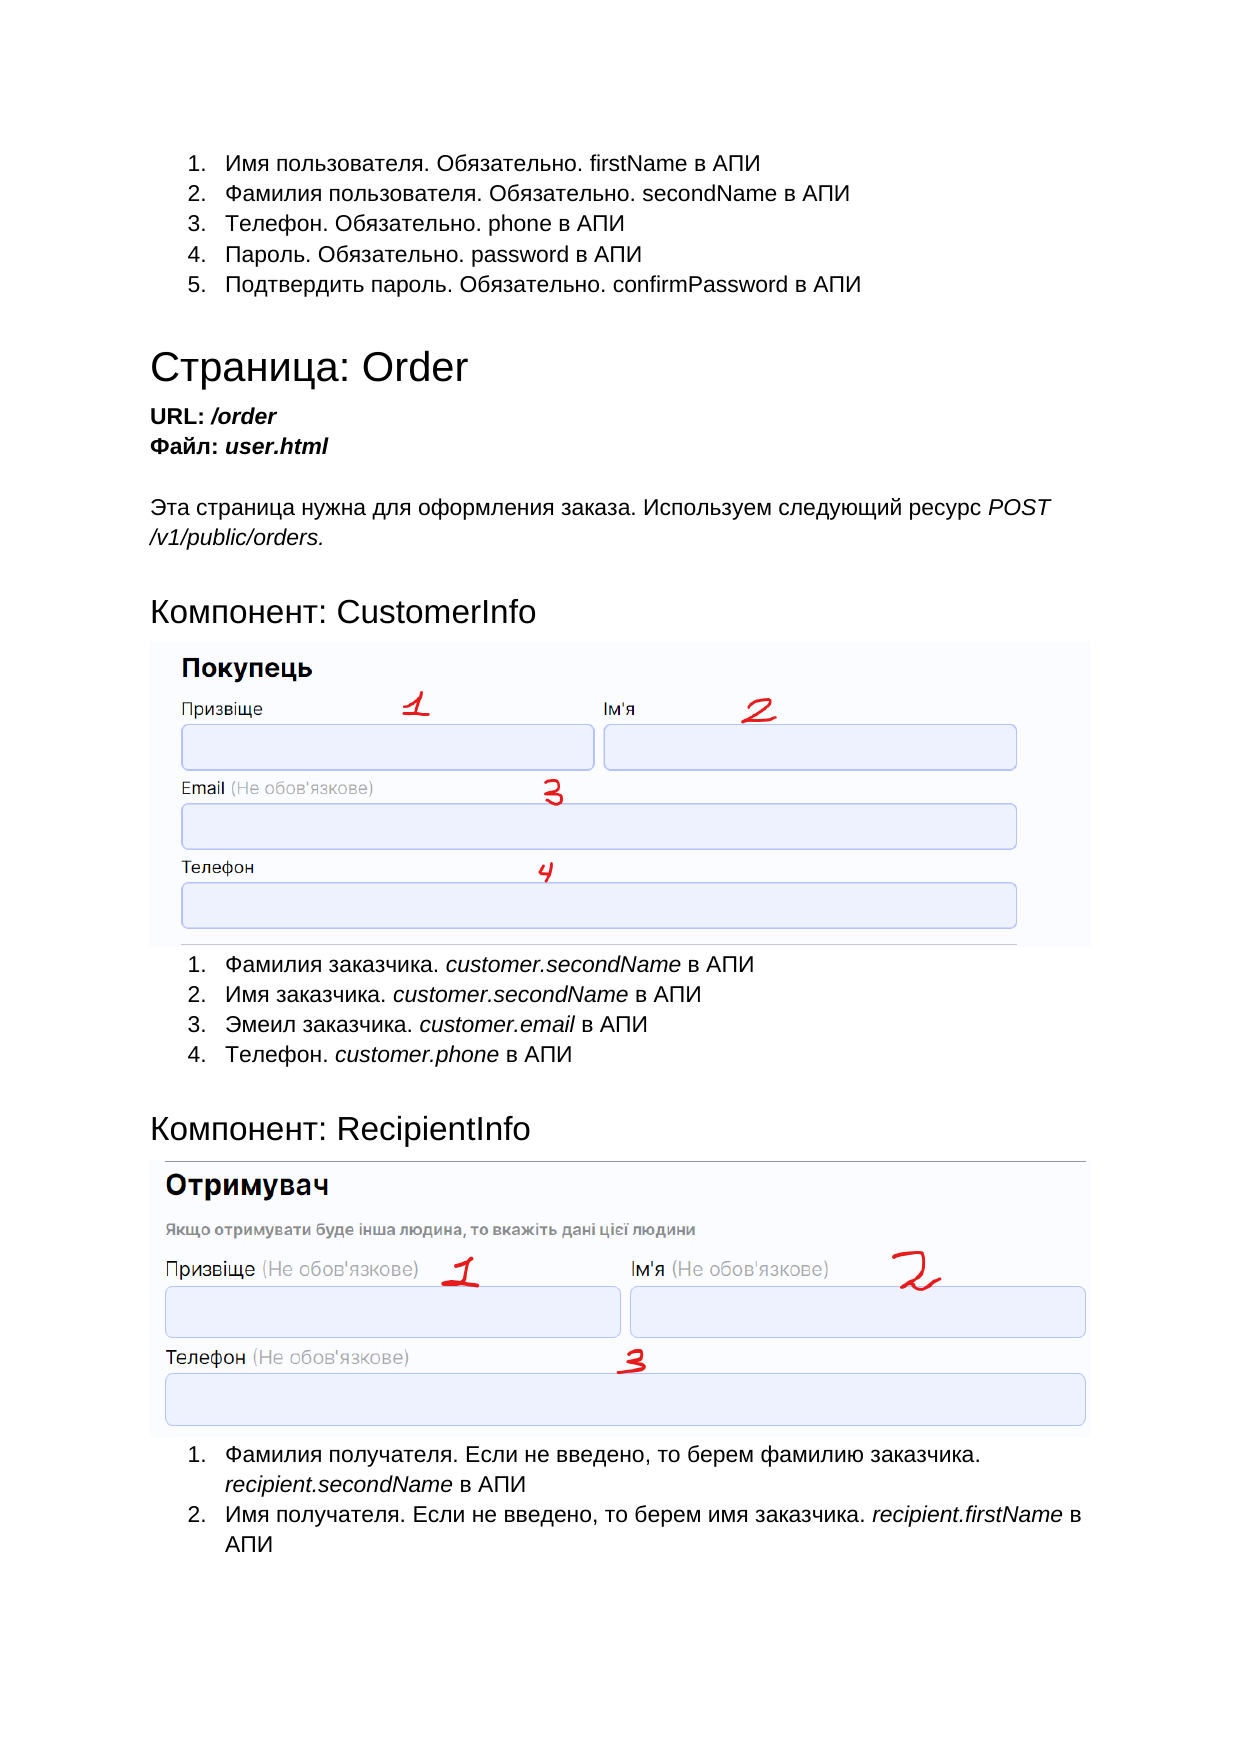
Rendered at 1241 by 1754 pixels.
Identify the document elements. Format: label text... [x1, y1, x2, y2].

list Пароль. Обязательно. password в АПИ [187, 241, 1090, 267]
list Фамилия пользователя. Обязательно. secondName в АПИ [187, 180, 1090, 207]
subtitle Компонент: CustomerInfo [150, 592, 1090, 630]
list Подтвердить пароль. Обязательно. confirmPassword в АПИ [187, 271, 1090, 297]
text Эта страница нужна для оформления заказа. Используем следующий ресурс POST /v1/public/orders. [150, 494, 1090, 550]
list Имя получателя. Если не введено, то берем имя заказчика. recipient.firstName в АПИ [187, 1501, 1090, 1558]
list Фамилия заказчика. customer.secondName в АПИ [187, 951, 1090, 977]
list Телефон. customer.phone в АПИ [187, 1041, 1090, 1068]
picture [150, 1160, 1091, 1437]
list Эмеил заказчика. customer.email в АПИ [187, 1011, 1090, 1037]
list Фамилия получателя. Если не введено, то берем фамилию заказчика. recipient.secondName в АПИ [187, 1441, 1090, 1497]
subtitle Компонент: RecipientInfo [150, 1109, 1090, 1147]
list Телефон. Обязательно. phone в АПИ [187, 210, 1090, 237]
list Имя пользователя. Обязательно. firstName в АПИ [187, 150, 1090, 176]
picture [150, 642, 1091, 947]
text URL: /order [150, 403, 1090, 429]
subtitle Страница: Order [150, 343, 1090, 391]
list Имя заказчика. customer.secondName в АПИ [187, 981, 1090, 1007]
text Файл: user.html [150, 433, 1090, 460]
